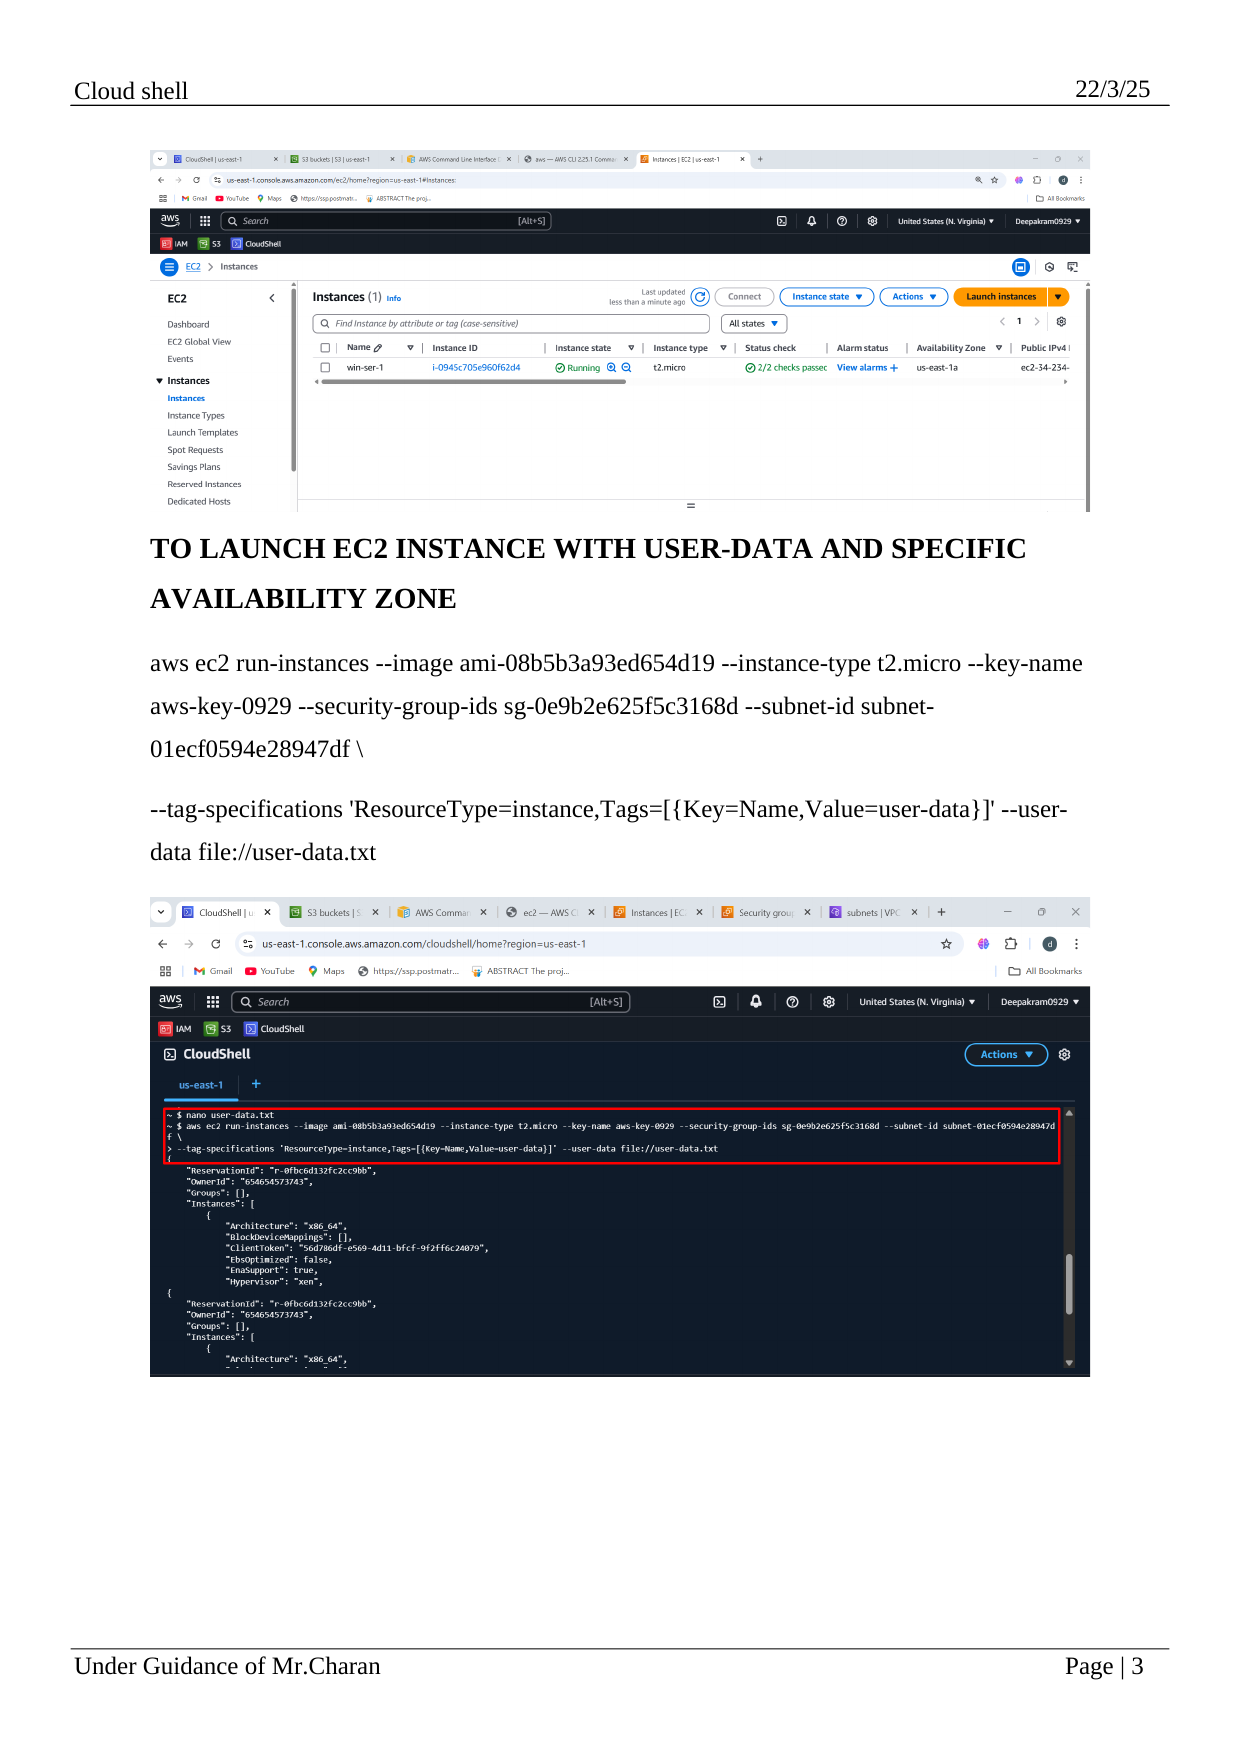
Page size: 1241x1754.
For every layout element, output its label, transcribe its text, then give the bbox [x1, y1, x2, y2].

picture [150, 897, 1091, 1377]
text --tag-specifications 'ResourceType=instance,Tags=[{Key=Name,Value=user-data}]' --user-data file://user-data.txt [150, 794, 1090, 866]
picture [150, 150, 1091, 512]
text TO LAUNCH EC2 INSTANCE WITH USER-DATA AND SPECIFIC AVAILABILITY ZONE [150, 531, 1090, 615]
text aws ec2 run-instances --image ami-08b5b3a93ed654d19 --instance-type t2.micro --key-name aws-key-0929 --security-group-ids sg-0e9b2e625f5c3168d --subnet-id subnet-01ecf0594e28947df \ [150, 648, 1090, 763]
